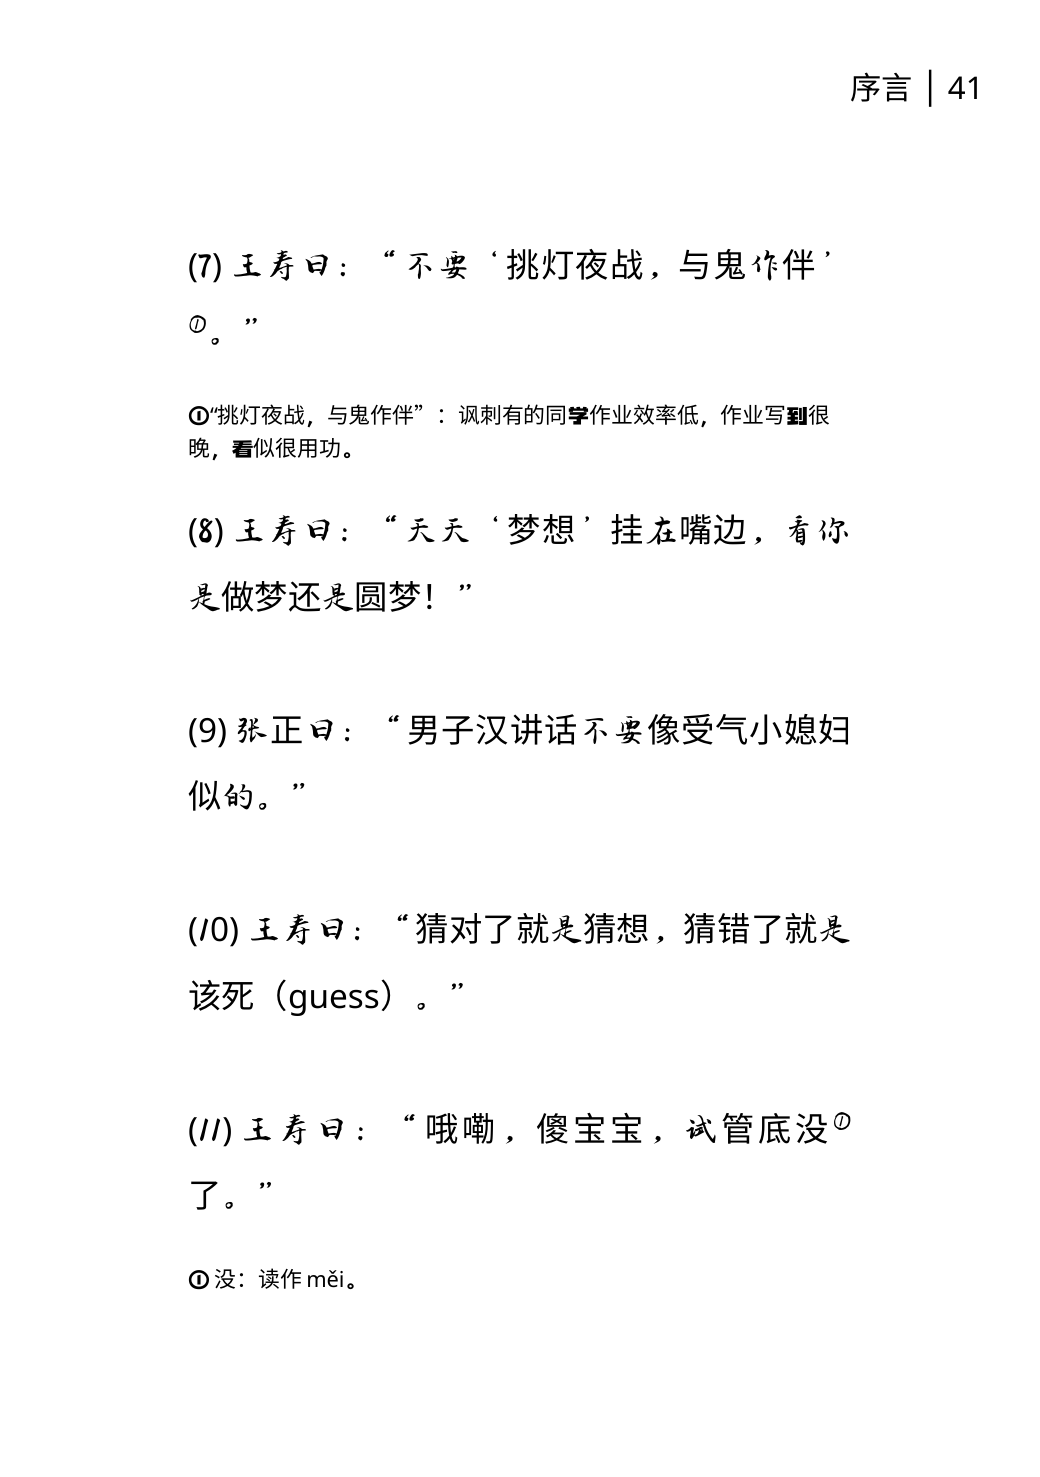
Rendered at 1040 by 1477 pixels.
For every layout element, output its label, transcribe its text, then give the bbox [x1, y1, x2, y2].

list 张正曰：“男子汉讲话不要像受气小媳妇似的。” [188, 698, 852, 831]
list 王寿曰：“哦嘞，傻宝宝，试管底没①了。” [188, 1097, 852, 1230]
text ①“挑灯夜战，与鬼作伴”：讽刺有的同学作业效率低，作业写到很晚，看似很用功。 [188, 399, 852, 466]
text ①没：读作měi。 [188, 1263, 852, 1296]
list 王寿曰：“不要‘挑灯夜战，与鬼作伴’①。” [188, 233, 852, 366]
list 王寿曰：“天天‘梦想’挂在嘴边，看你是做梦还是圆梦！” [188, 499, 852, 632]
list 王寿曰：“猜对了就是猜想，猜错了就是该死（guess）。” [188, 897, 852, 1030]
